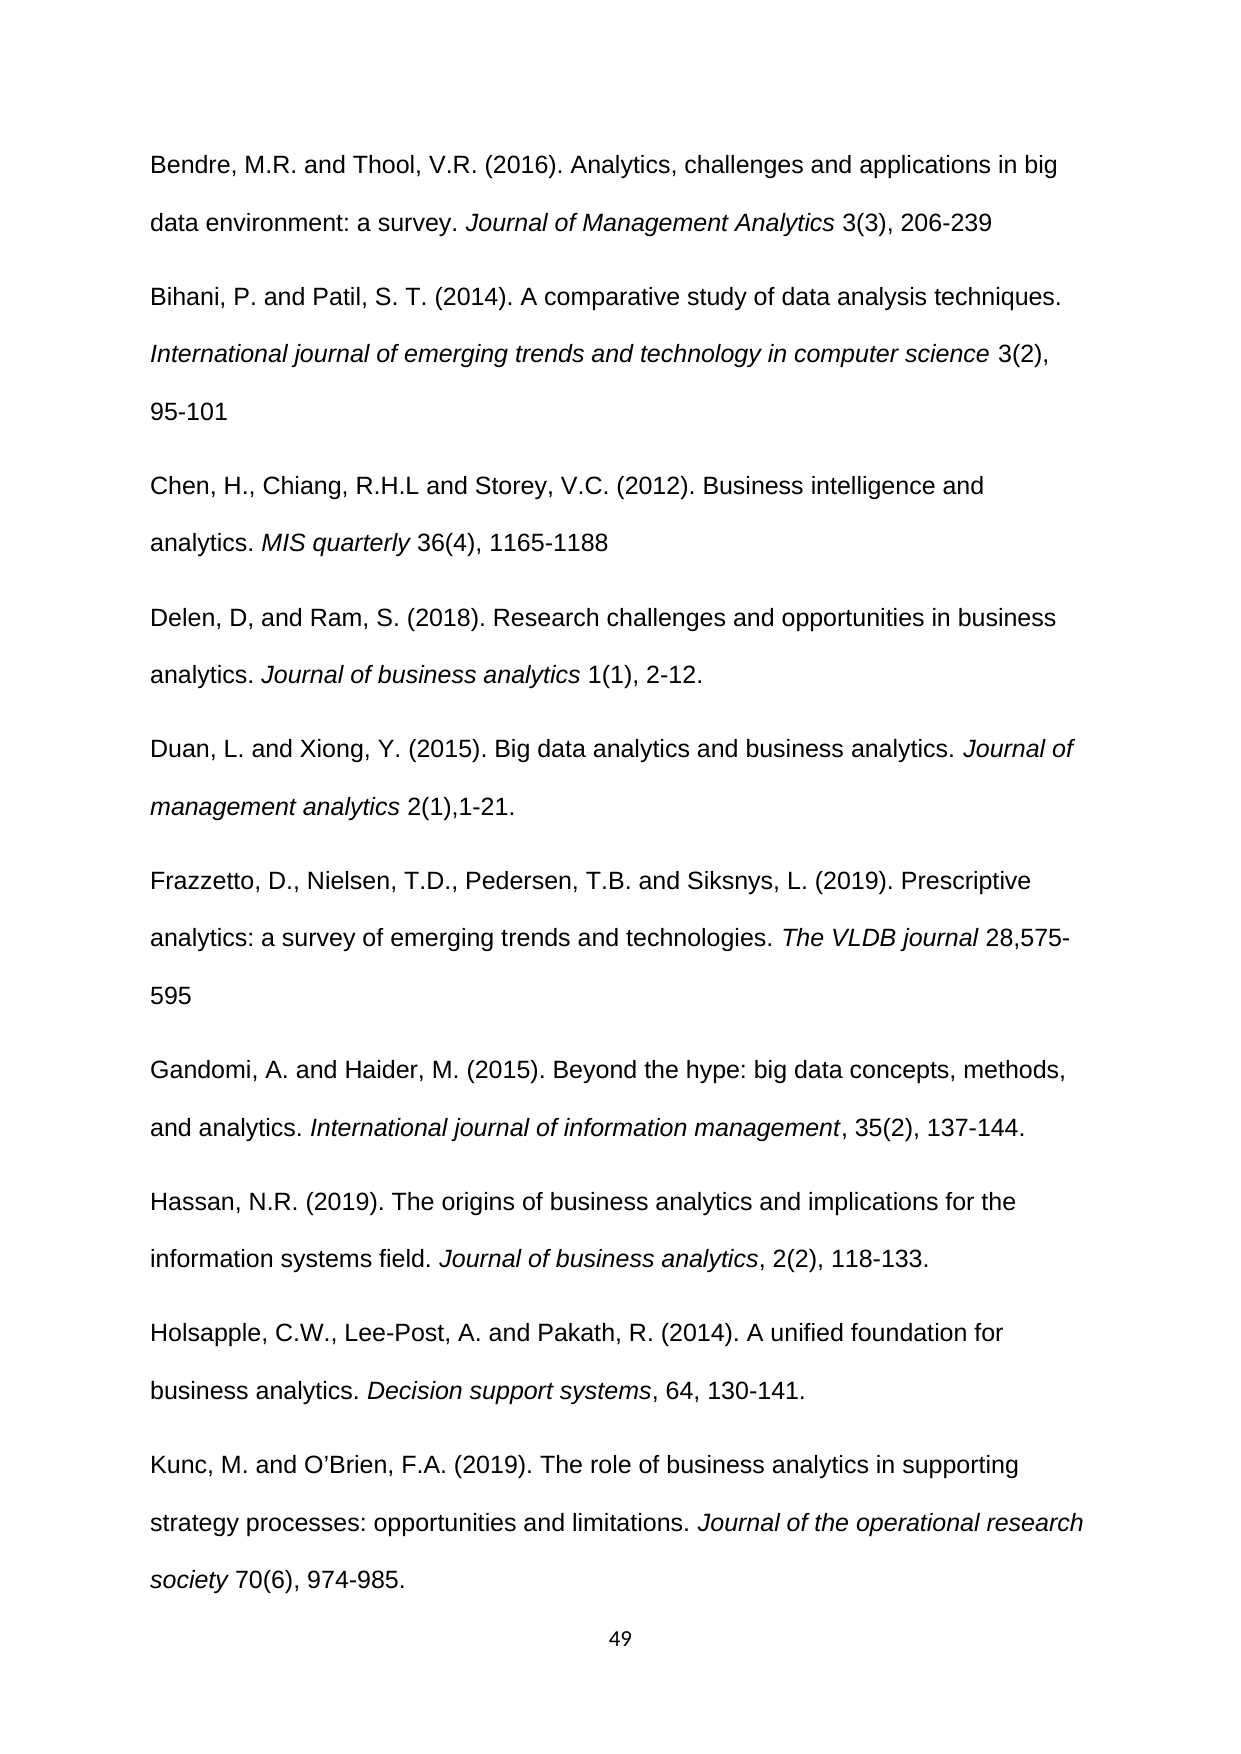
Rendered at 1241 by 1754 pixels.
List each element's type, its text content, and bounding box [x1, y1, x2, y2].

text Gandomi, A. and Haider, M. (2015). Beyond the hype: big data concepts, methods, and analytics. International journal of information management, 35(2), 137-144. [150, 1055, 1090, 1141]
text Chen, H., Chiang, R.H.L and Storey, V.C. (2012). Business intelligence and analytics. MIS quarterly 36(4), 1165-1188 [150, 471, 1090, 557]
text Bihani, P. and Patil, S. T. (2014). A comparative study of data analysis techniques. International journal of emerging trends and technology in computer science 3(2), 95-101 [150, 282, 1090, 425]
text Frazzetto, D., Nielsen, T.D., Pedersen, T.B. and Siksnys, L. (2019). Prescriptive analytics: a survey of emerging trends and technologies. The VLDB journal 28,575-595 [150, 866, 1090, 1009]
text Kunc, M. and O’Brien, F.A. (2019). The role of business analytics in supporting strategy processes: opportunities and limitations. Journal of the operational research society 70(6), 974-985. [150, 1450, 1090, 1594]
text Delen, D, and Ram, S. (2018). Research challenges and opportunities in business analytics. Journal of business analytics 1(1), 2-12. [150, 602, 1090, 689]
text Holsapple, C.W., Lee-Post, A. and Pakath, R. (2014). A unified foundation for business analytics. Decision support systems, 64, 130-141. [150, 1318, 1090, 1404]
text Hassan, N.R. (2019). The origins of business analytics and implications for the information systems field. Journal of business analytics, 2(2), 118-133. [150, 1187, 1090, 1273]
text Duan, L. and Xiong, Y. (2015). Big data analytics and business analytics. Journal of management analytics 2(1),1-21. [150, 734, 1090, 820]
text Bendre, M.R. and Thool, V.R. (2016). Analytics, challenges and applications in big data environment: a survey. Journal of Management Analytics 3(3), 206-239 [150, 150, 1090, 236]
